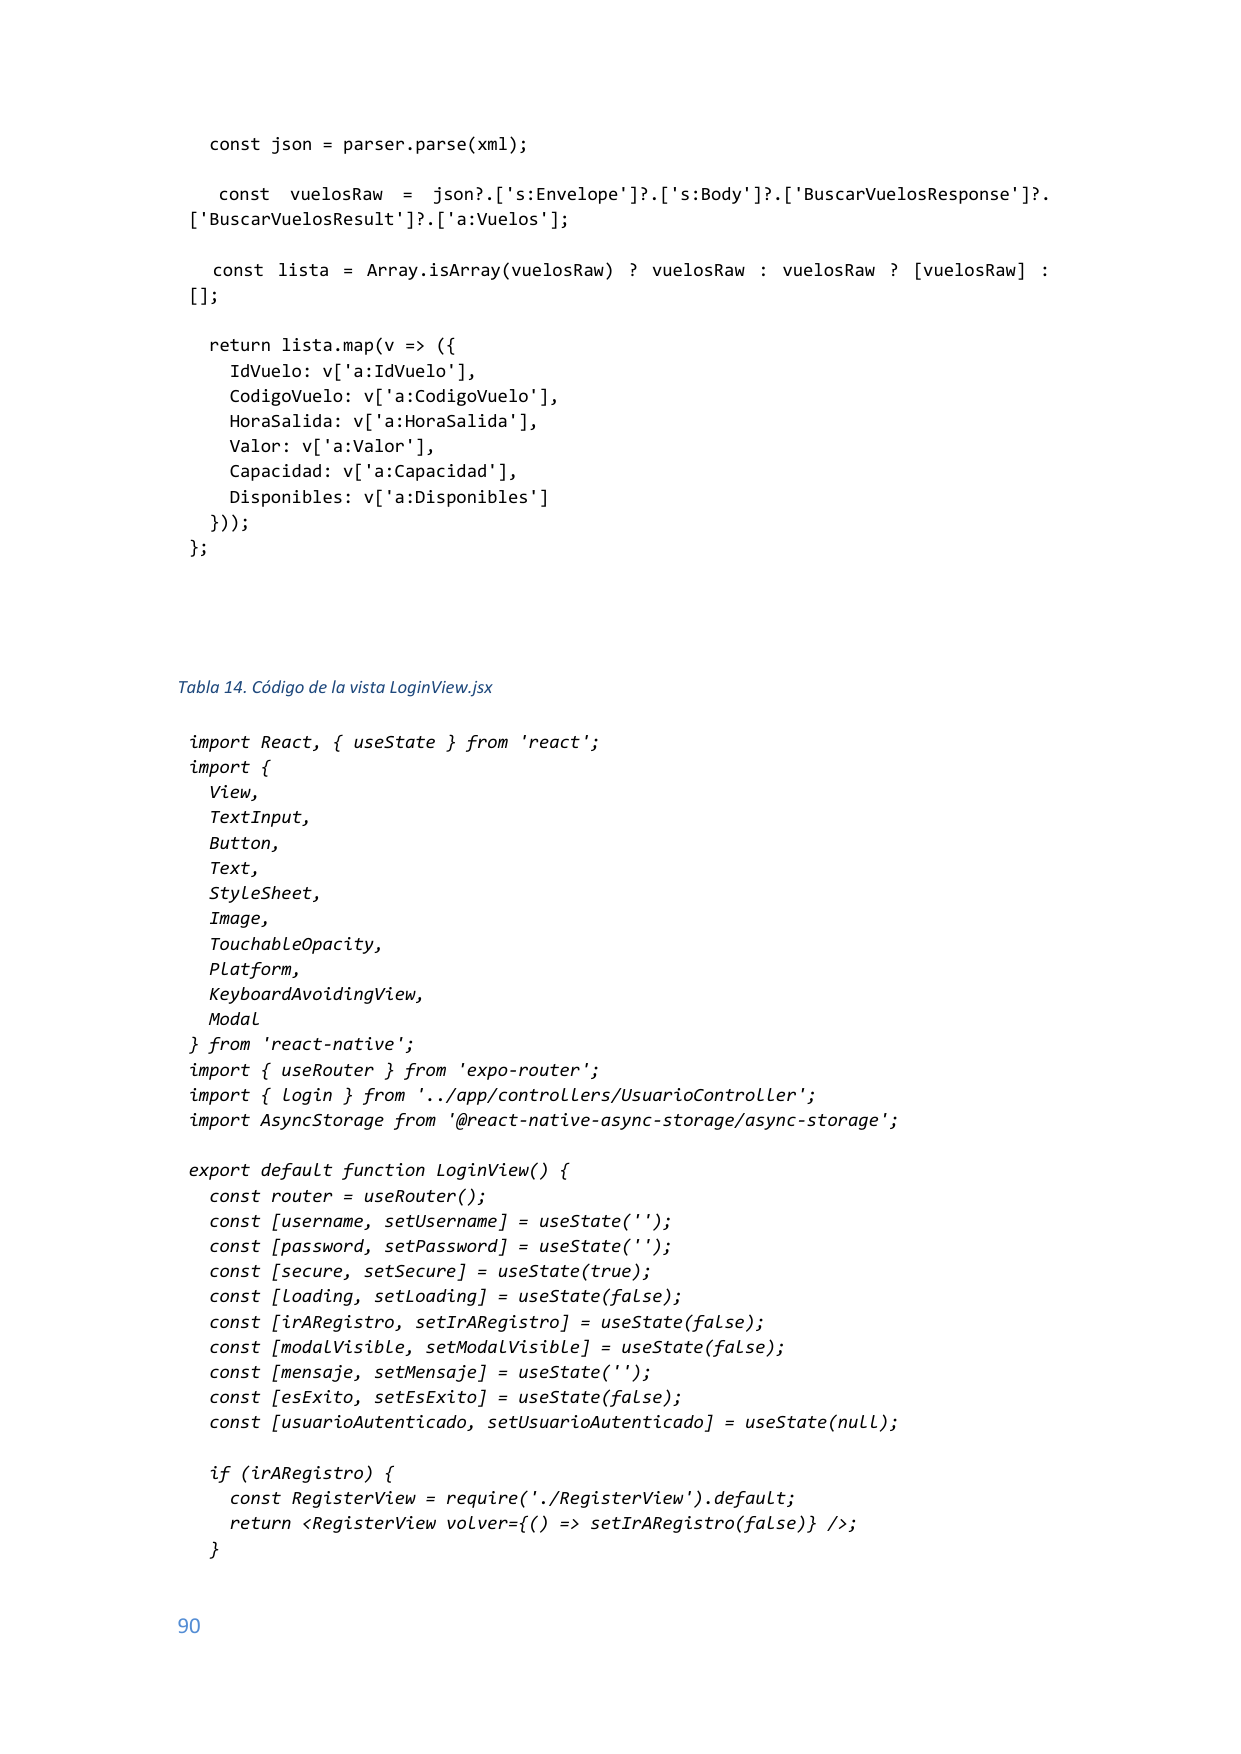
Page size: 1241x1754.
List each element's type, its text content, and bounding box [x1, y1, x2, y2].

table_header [177, 133, 1063, 662]
text Tabla 14. Código de la vista LoginView.jsx [177, 675, 1063, 698]
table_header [177, 731, 1062, 1588]
